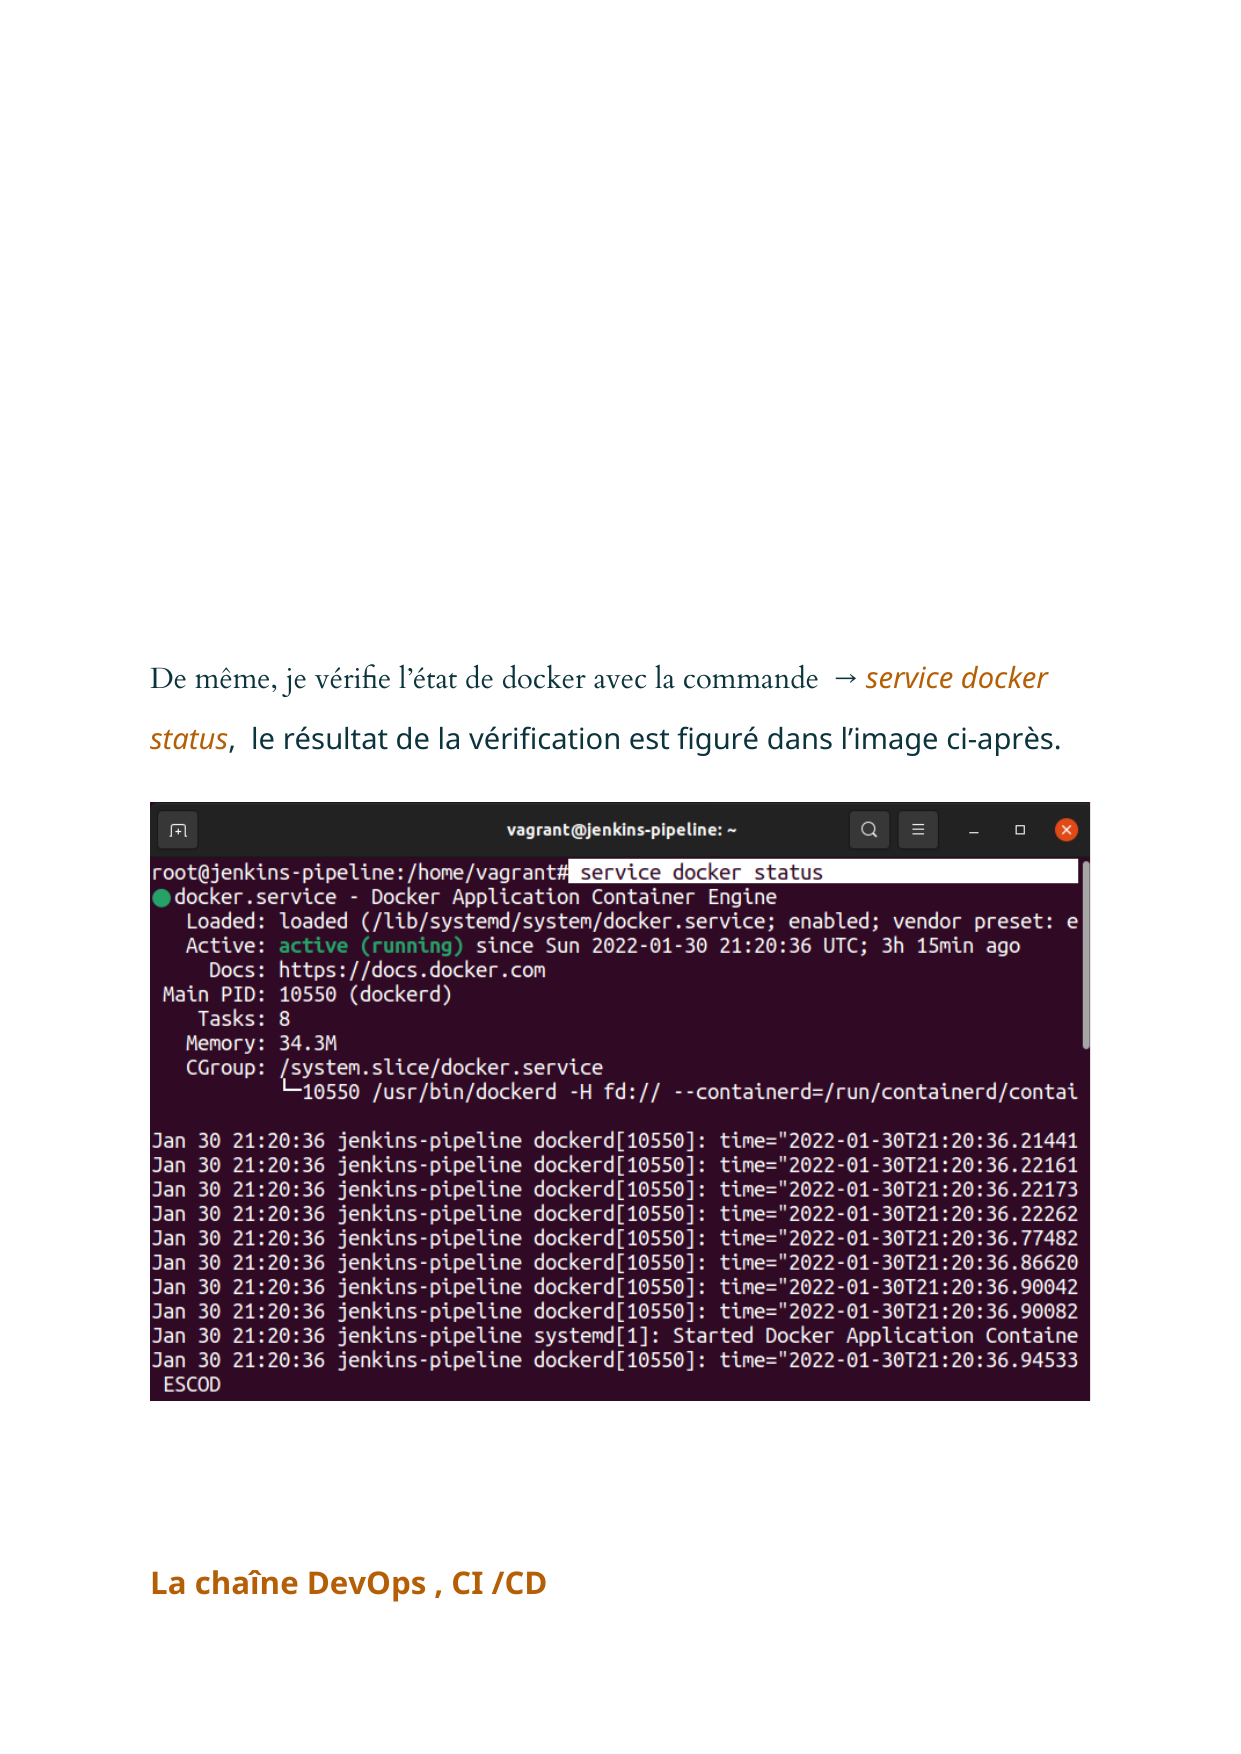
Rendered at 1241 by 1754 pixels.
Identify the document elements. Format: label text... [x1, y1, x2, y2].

text De même, je vérifie l’état de docker avec la commande → service docker status, le résultat de la vérification est figuré dans l’image ci-après. [150, 657, 1090, 758]
picture [150, 802, 1091, 1401]
text La chaîne DevOps , CI /CD [150, 1561, 1090, 1603]
